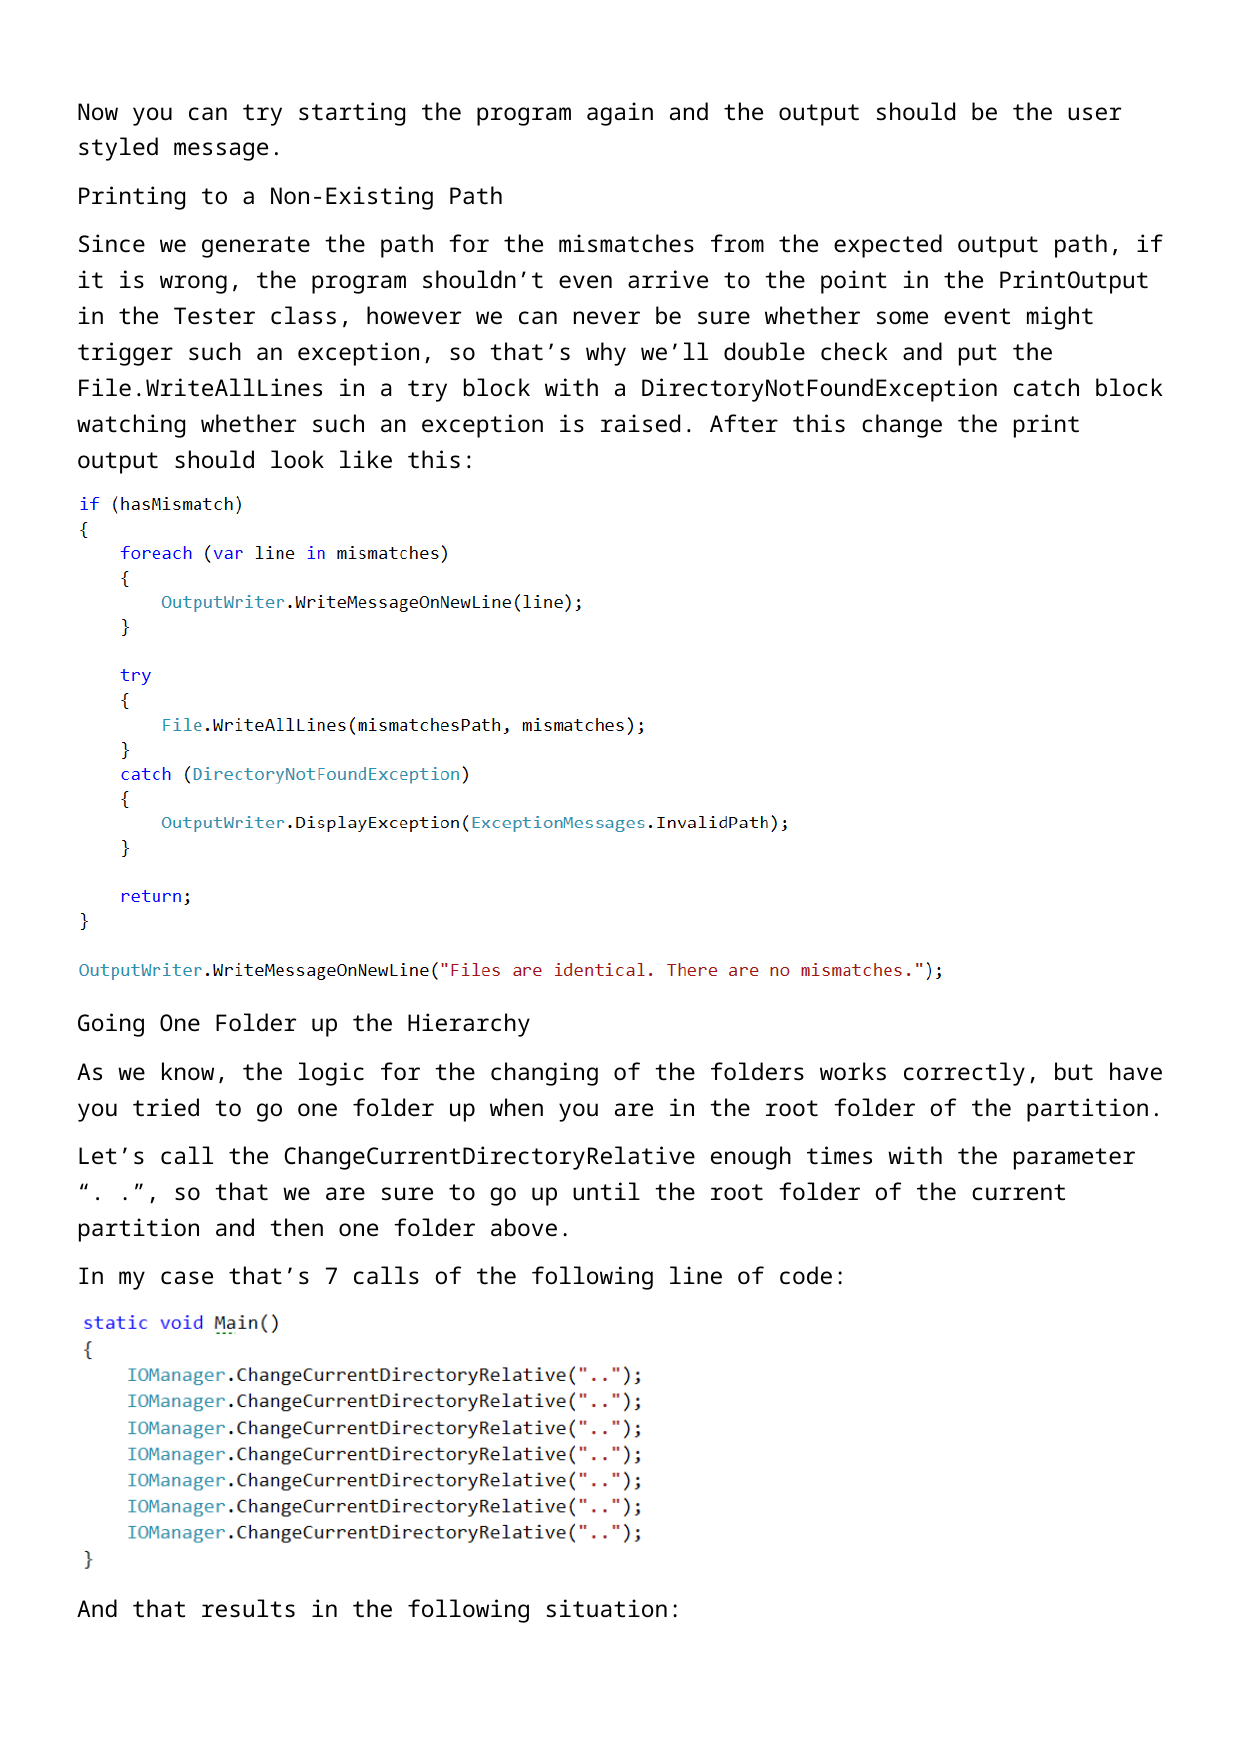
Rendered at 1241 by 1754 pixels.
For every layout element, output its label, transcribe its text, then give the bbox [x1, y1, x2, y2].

text Since we generate the path for the mismatches from the expected output path, if it is wrong, the program shouldn’t even arrive to the point in the PrintOutput in the Tester class, however we can never be sure whether some event might trigger such an exception, so that’s why we’ll double check and put the File.WriteAllLines in a try block with a DirectoryNotFoundException catch block watching whether such an exception is raised. After this change the print output should look like this: [77, 228, 1163, 475]
text And that results in the following situation: [77, 1593, 1163, 1624]
text Printing to a Non-Existing Path [77, 180, 1163, 211]
text In my case that’s 7 calls of the following line of code: [77, 1260, 1163, 1292]
picture [76, 1308, 674, 1576]
picture [76, 492, 970, 991]
text Going One Folder up the Hierarchy [77, 1007, 1163, 1038]
text Now you can try starting the program again and the output should be the user styled message. [77, 95, 1163, 163]
text As we know, the logic for the changing of the folders works correctly, but have you tried to go one folder up when you are in the root folder of the partition. [77, 1056, 1163, 1123]
text Let’s call the ChangeCurrentDirectoryRelative enough times with the parameter “. .”, so that we are sure to go up until the root folder of the current partition and then one folder above. [77, 1140, 1163, 1243]
